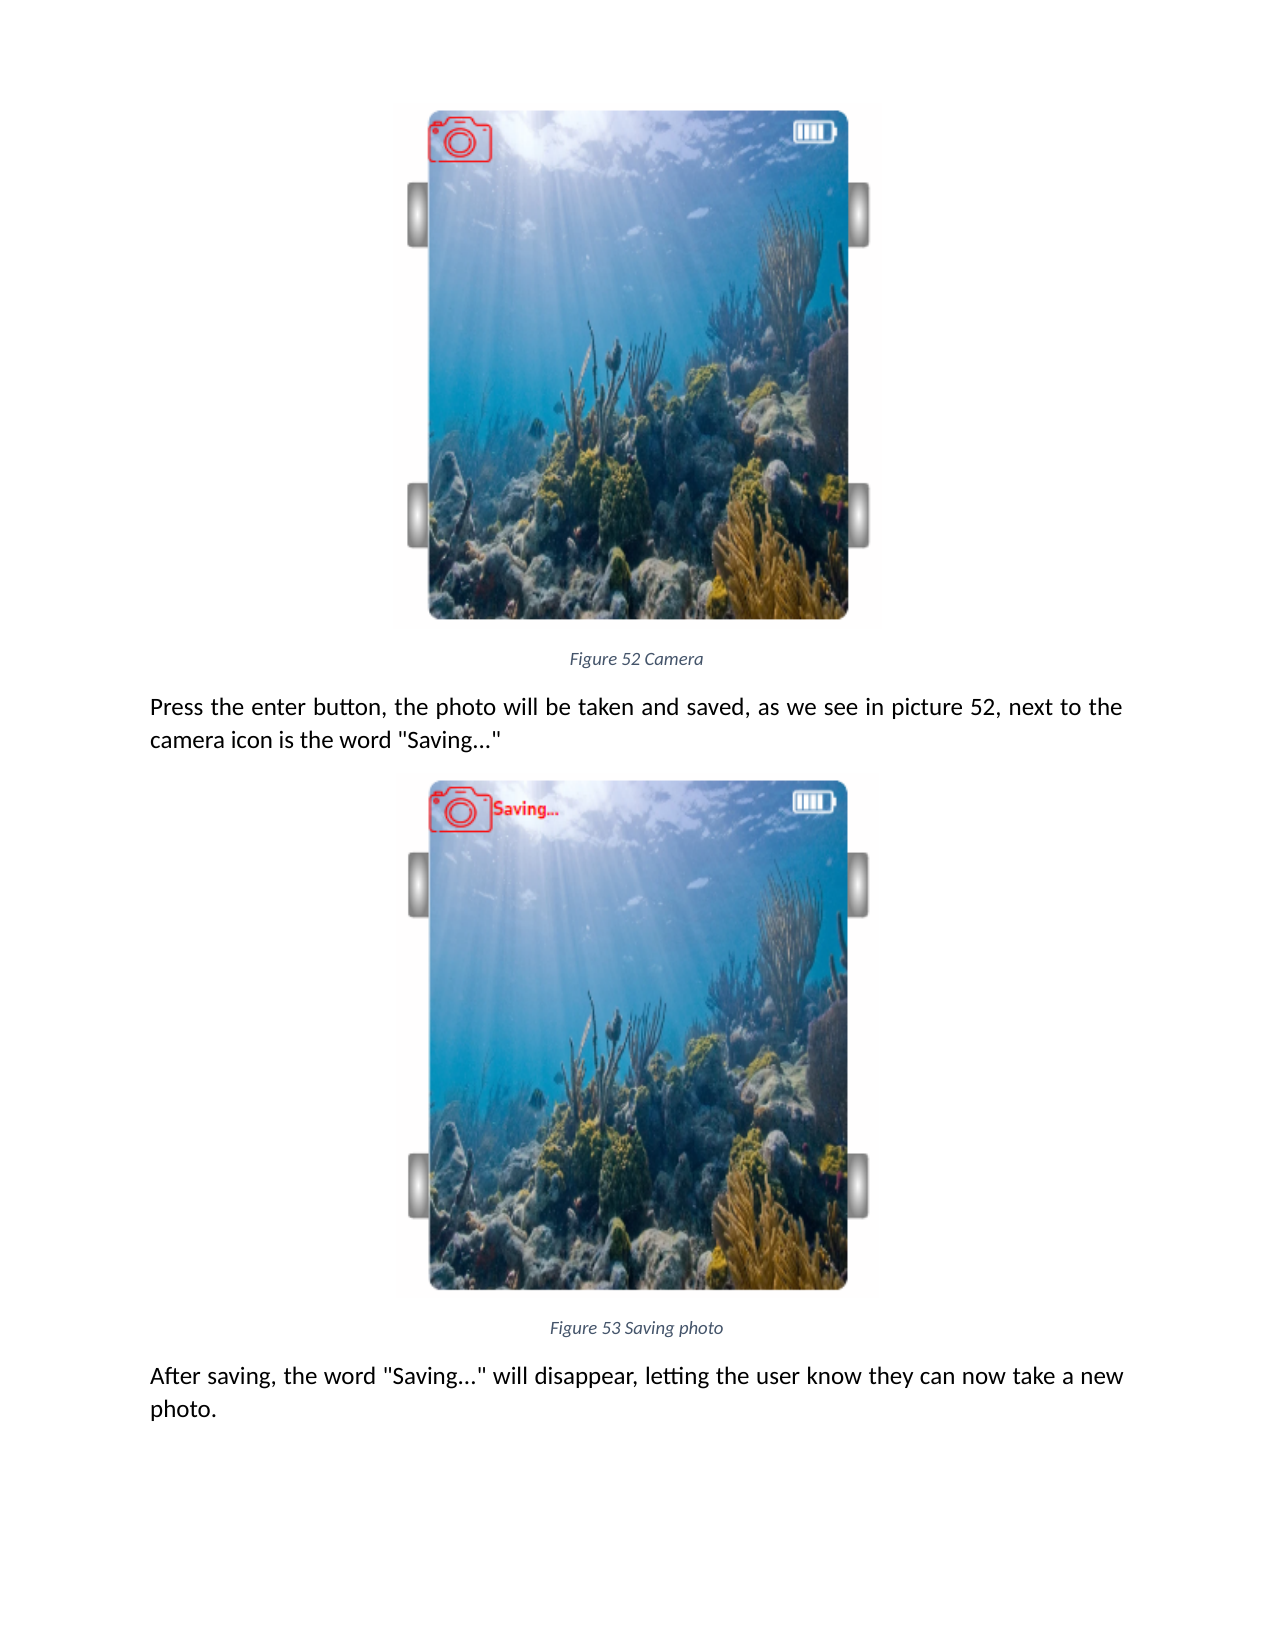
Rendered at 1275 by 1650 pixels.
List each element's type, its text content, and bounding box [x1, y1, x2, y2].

picture [392, 103, 883, 629]
text Press the enter button, the photo will be taken and saved, as we see in picture 52, next to the camera icon is the word "Saving..." [150, 691, 1125, 755]
text After saving, the word "Saving..." will disappear, letting the user know they can now take a new photo. [150, 1360, 1125, 1424]
picture [396, 773, 879, 1298]
